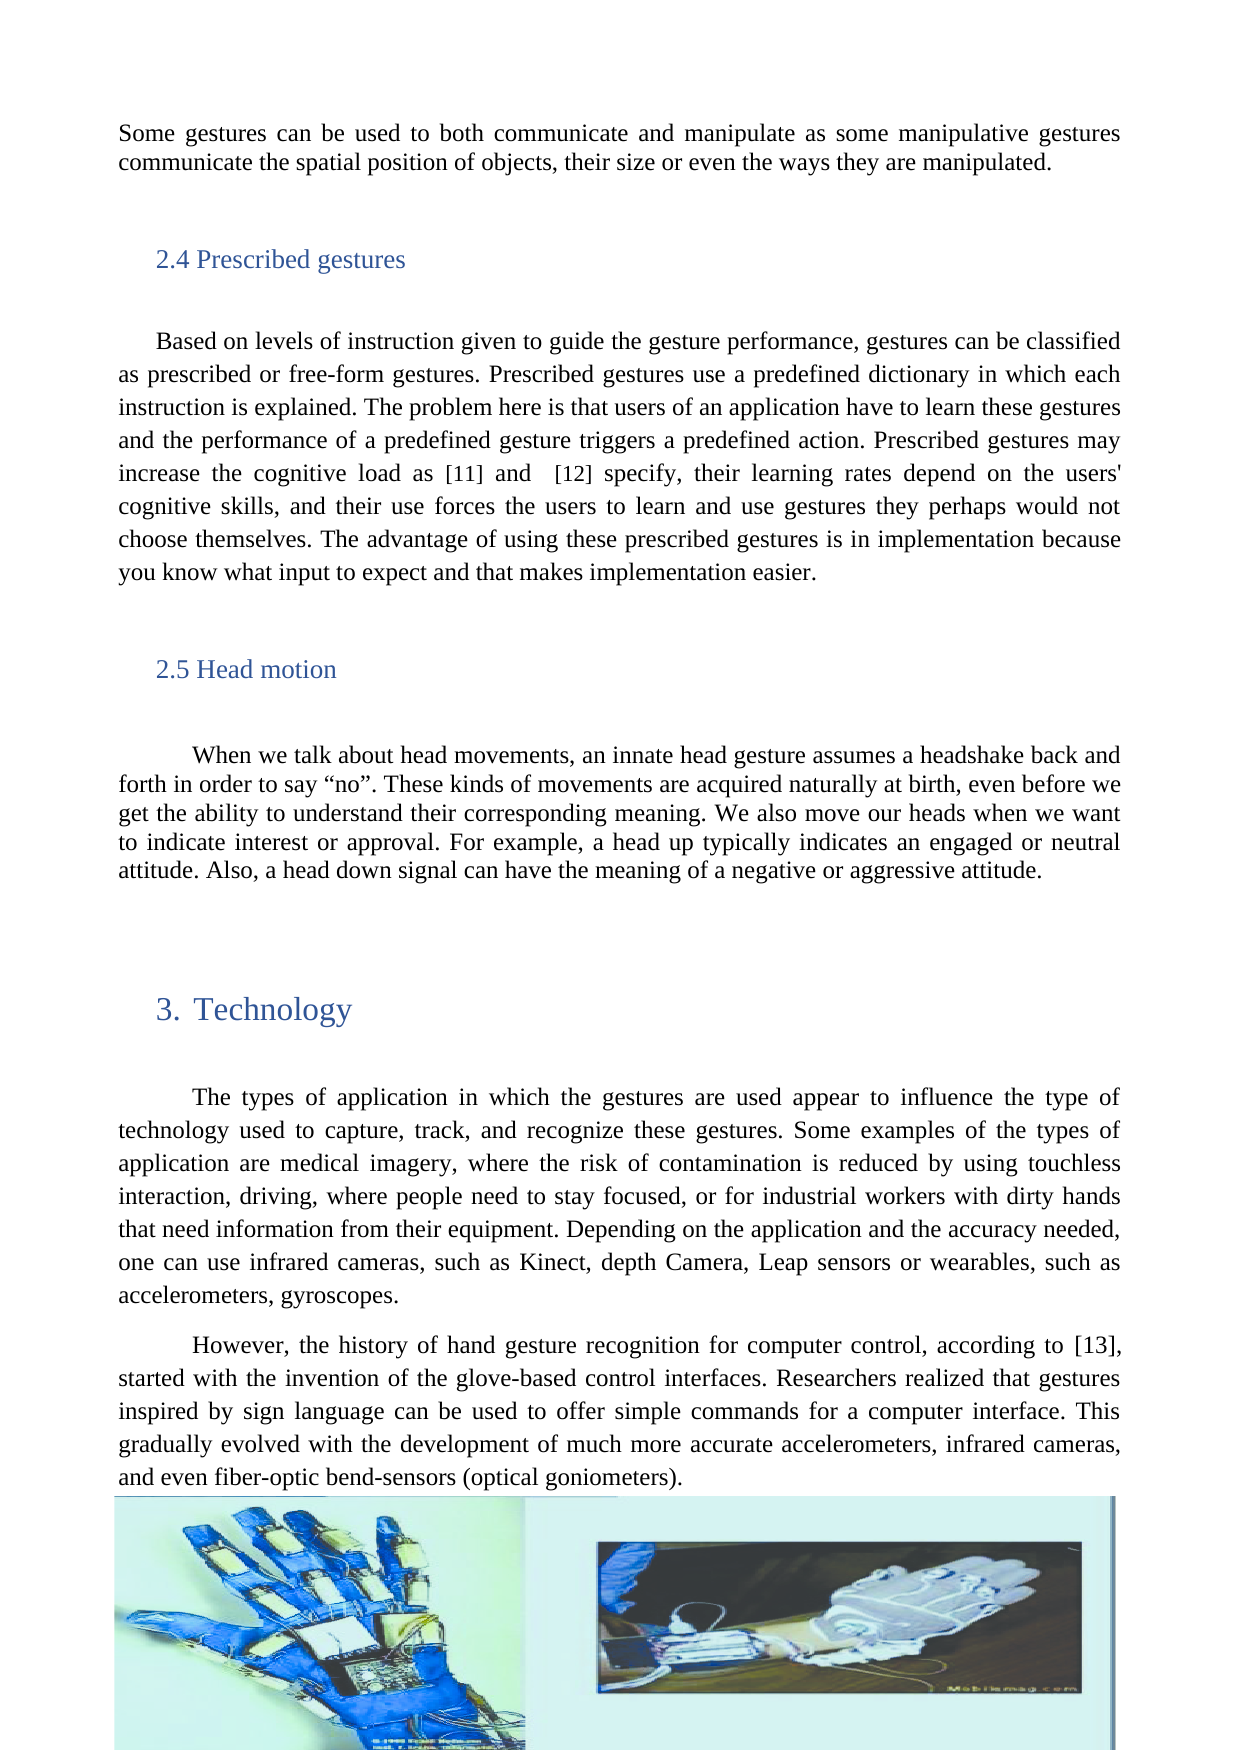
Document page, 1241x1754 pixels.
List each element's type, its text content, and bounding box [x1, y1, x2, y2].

subtitle Prescribed gestures [156, 243, 1122, 274]
subtitle Technology [156, 989, 1122, 1027]
subtitle Head motion [156, 654, 1122, 685]
text However, the history of hand gesture recognition for computer control, according to [13], started with the invention of the glove-based control interfaces. Researchers realized that gestures inspired by sign language can be used to offer simple commands for a computer interface. This gradually evolved with the development of much more accurate accelerometers, infrared cameras, and even fiber-optic bend-sensors (optical goniometers). [118, 1330, 1122, 1491]
text When we talk about head movements, an innate head gesture assumes a headshake back and forth in order to say “no”. These kinds of movements are acquired naturally at birth, even before we get the ability to understand their corresponding meaning. We also move our heads when we want to indicate interest or approval. For example, a head up typically indicates an engaged or neutral attitude. Also, a head down signal can have the meaning of a negative or aggressive attitude. [118, 740, 1122, 884]
text The types of application in which the gestures are used appear to influence the type of technology used to capture, track, and recognize these gestures. Some examples of the types of application are medical imagery, where the risk of contamination is reduced by using touchless interaction, driving, where people need to stay focused, or for industrial workers with dirty hands that need information from their equipment. Depending on the application and the accuracy needed, one can use infrared cameras, such as Kinect, depth Camera, Leap sensors or wearables, such as accelerometers, gyroscopes. [118, 1082, 1122, 1309]
picture [114, 1496, 1123, 1750]
text Based on levels of instruction given to guide the gesture performance, gestures can be classified as prescribed or free-form gestures. Prescribed gestures use a predefined dictionary in which each instruction is explained. The problem here is that users of an application have to learn these gestures and the performance of a predefined gesture triggers a predefined action. Prescribed gestures may increase the cognitive load as [11] and [12] specify, their learning rates depend on the users' cognitive skills, and their use forces the users to learn and use gestures they perhaps would not choose themselves. The advantage of using these prescribed gestures is in implementation because you know what input to expect and that makes implementation easier. [118, 326, 1122, 586]
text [118, 118, 1122, 176]
